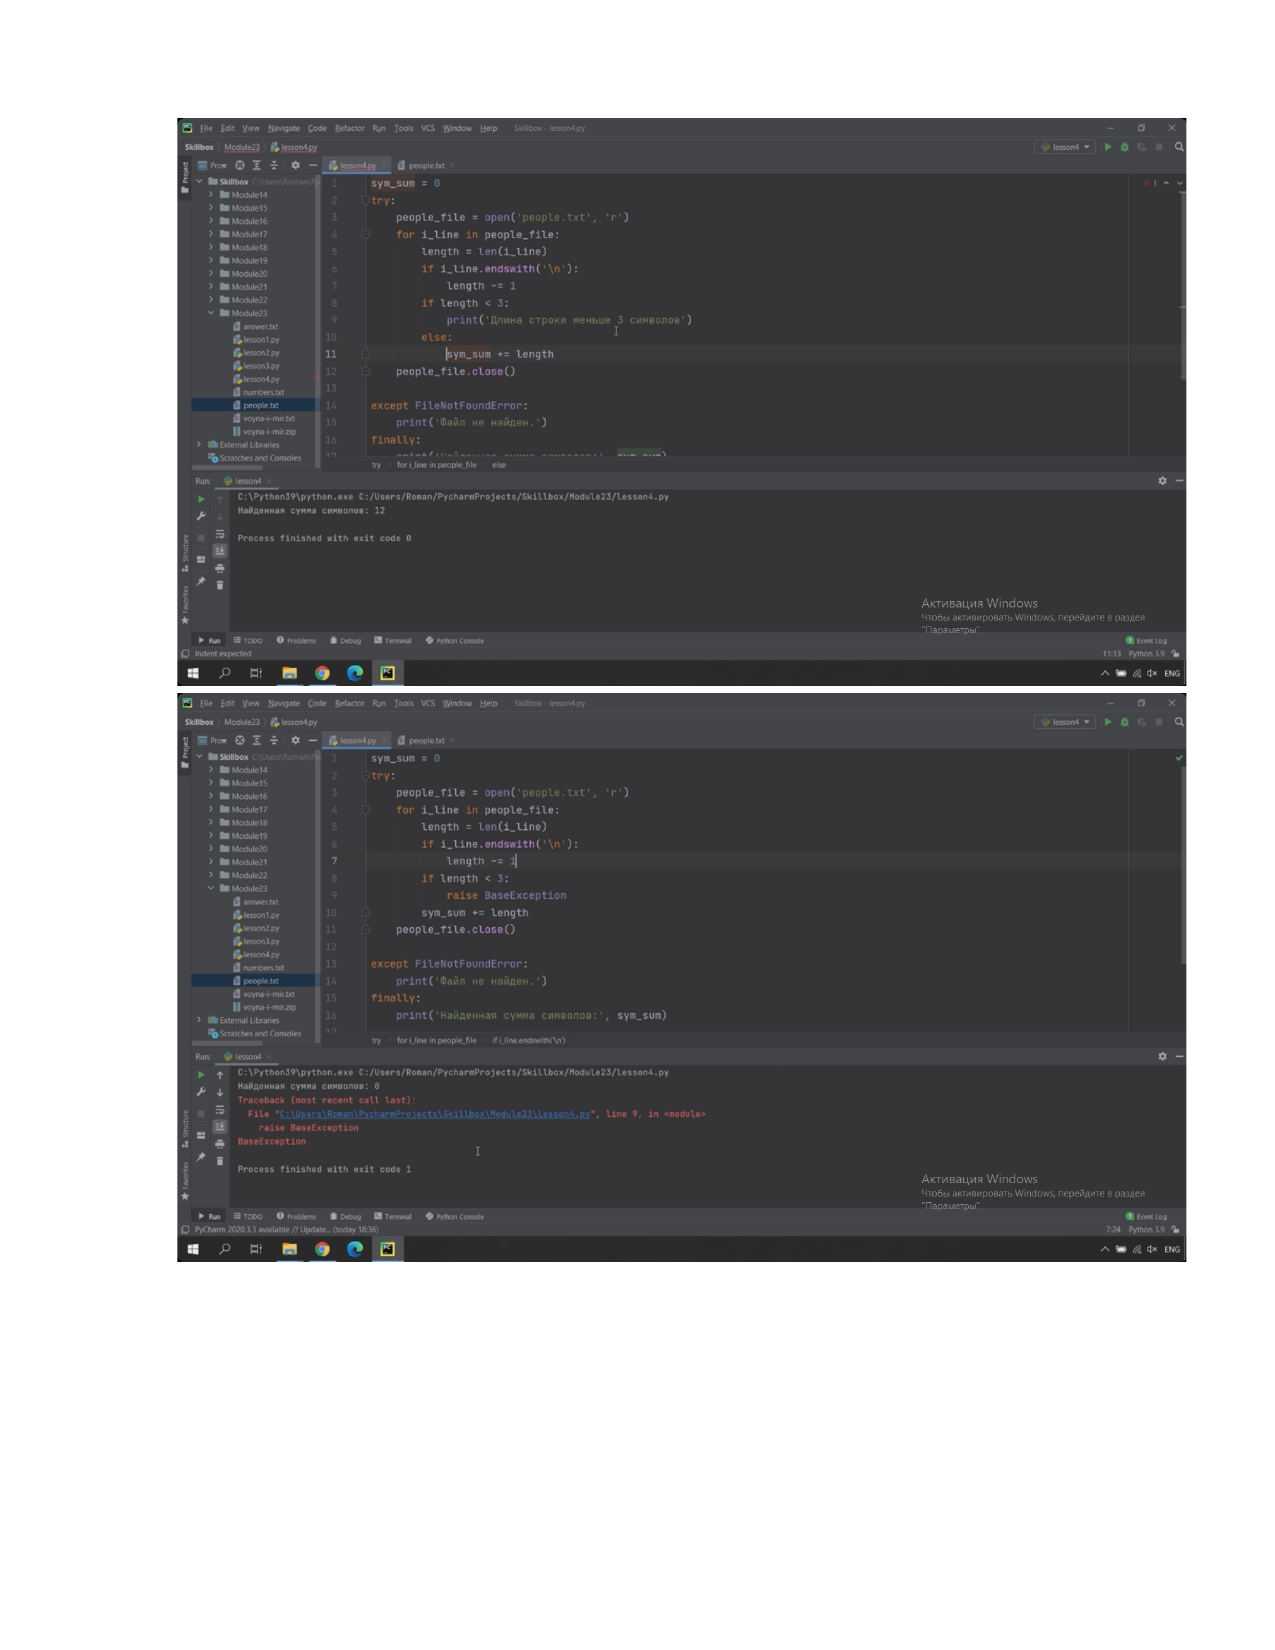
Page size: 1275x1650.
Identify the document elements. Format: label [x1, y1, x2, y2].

picture [177, 118, 1187, 686]
picture [177, 693, 1187, 1262]
